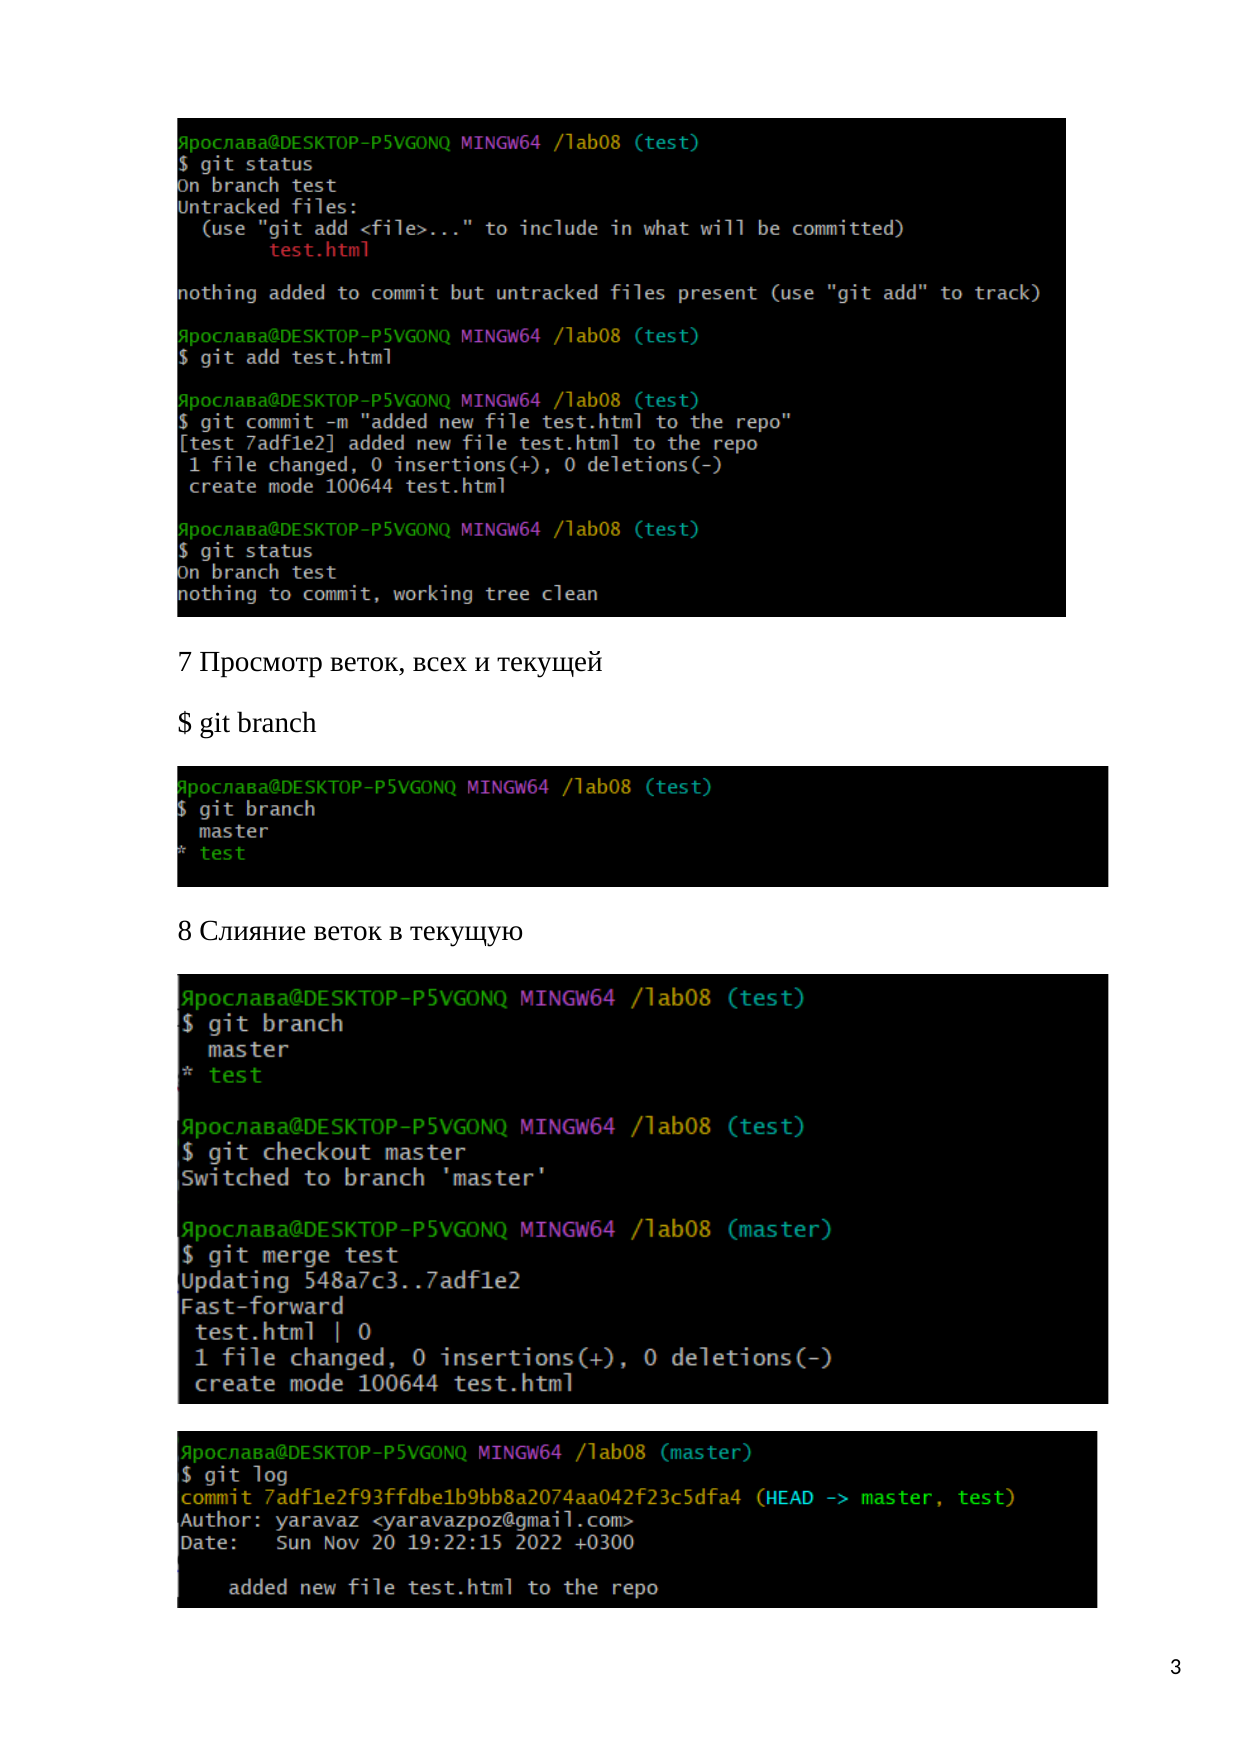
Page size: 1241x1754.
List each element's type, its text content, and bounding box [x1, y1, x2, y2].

picture [177, 1431, 1098, 1608]
text 7 Просмотр веток, всех и текущей [177, 644, 1181, 677]
picture [177, 118, 1066, 617]
picture [177, 766, 1109, 887]
text $ git branch [177, 705, 1181, 738]
text 8 Слияние веток в текущую [177, 913, 1181, 947]
picture [177, 974, 1109, 1404]
